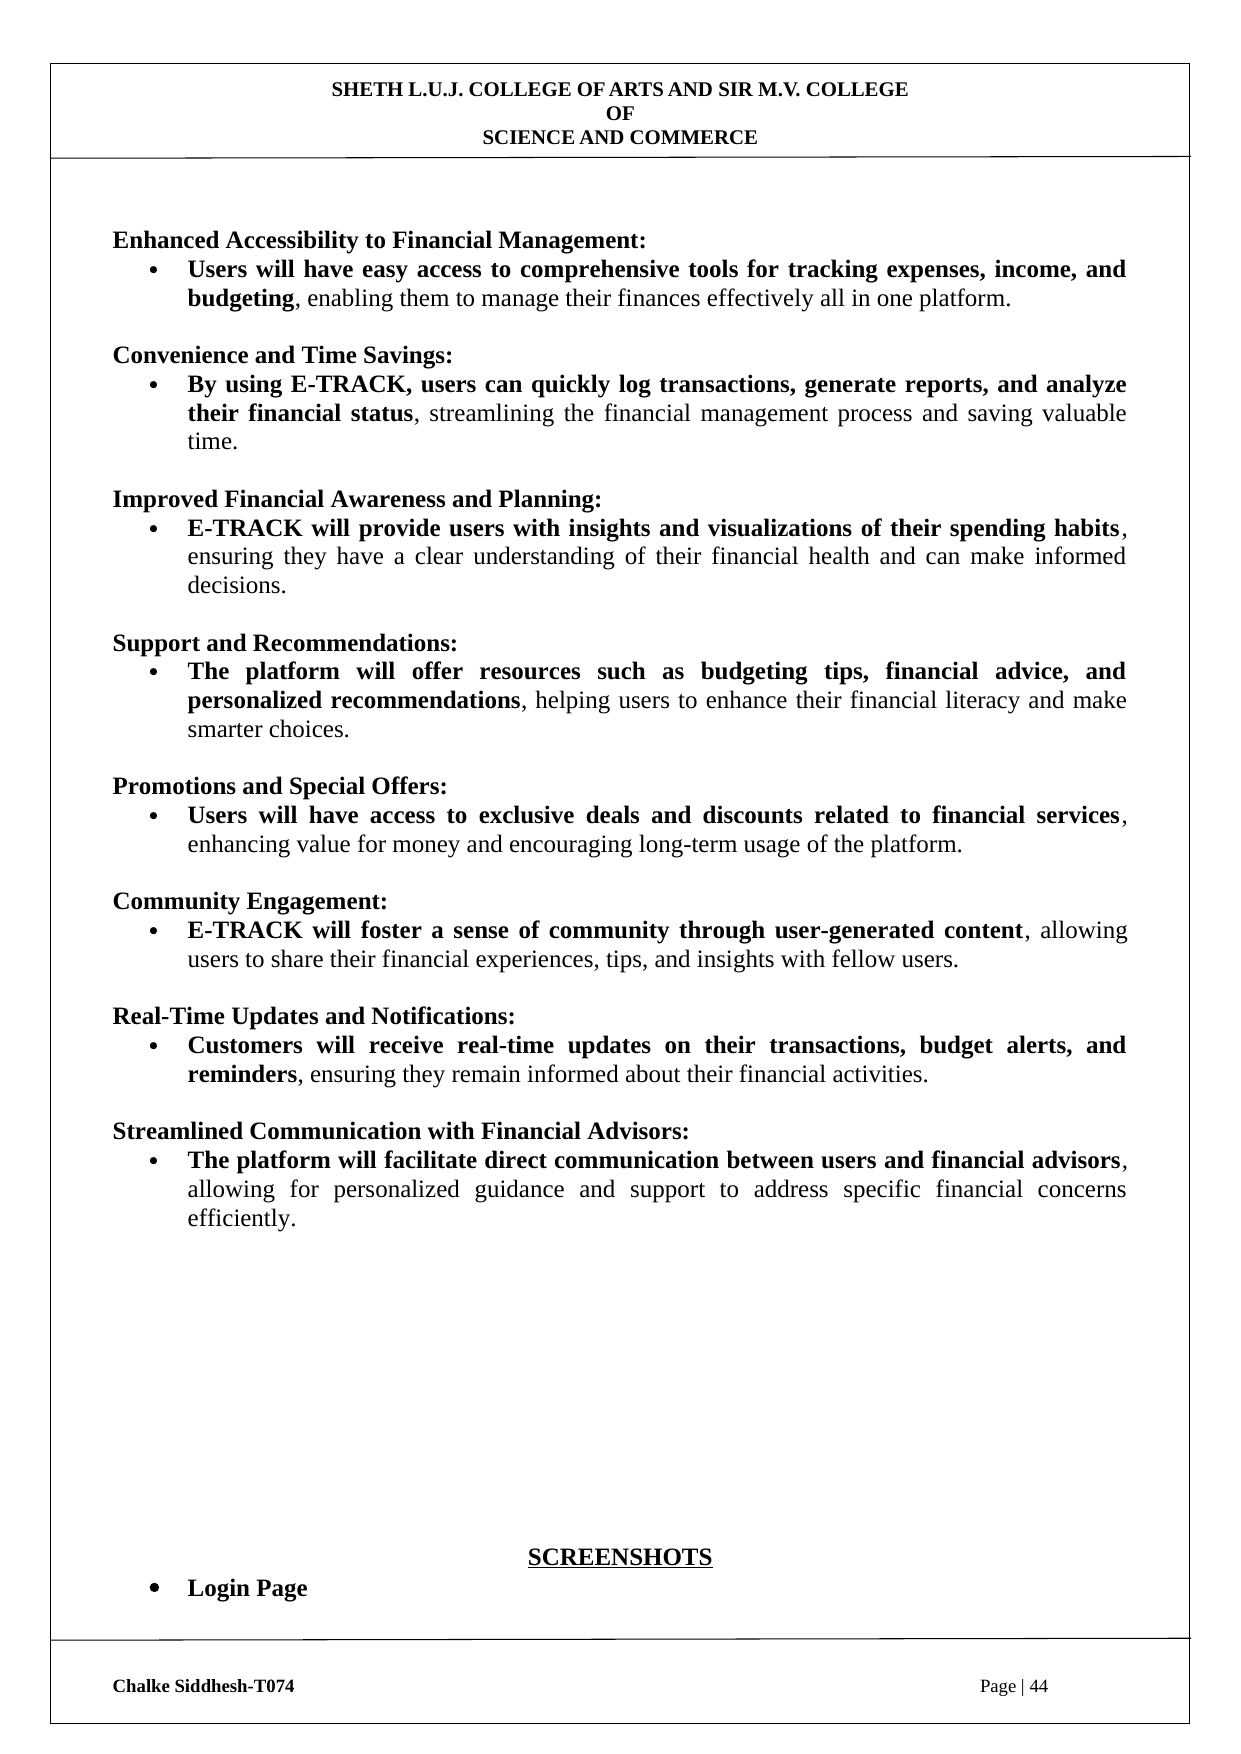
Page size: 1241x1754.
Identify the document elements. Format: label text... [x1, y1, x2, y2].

text Real-Time Updates and Notifications: [112, 1001, 1128, 1030]
list Customers will receive real-time updates on their transactions, budget alerts, and reminders, ensuring they remain informed about their financial activities. [150, 1030, 1128, 1088]
text Community Engagement: [112, 886, 1128, 915]
list The platform will offer resources such as budgeting tips, financial advice, and personalized recommendations, helping users to enhance their financial literacy and make smarter choices. [150, 656, 1128, 743]
text Convenience and Time Savings: [112, 340, 1128, 369]
text Promotions and Special Offers: [112, 771, 1128, 800]
list Login Page [150, 1573, 1128, 1602]
text SCREENSHOTS [112, 1542, 1128, 1571]
text Support and Recommendations: [112, 628, 1128, 656]
text Streamlined Communication with Financial Advisors: [112, 1116, 1128, 1145]
list Users will have easy access to comprehensive tools for tracking expenses, income, and budgeting, enabling them to manage their finances effectively all in one platform. [150, 254, 1128, 311]
list E-TRACK will provide users with insights and visualizations of their spending habits, ensuring they have a clear understanding of their financial health and can make informed decisions. [150, 513, 1128, 599]
list Users will have access to exclusive deals and discounts related to financial services, enhancing value for money and encouraging long-term usage of the platform. [150, 800, 1128, 858]
list The platform will facilitate direct communication between users and financial advisors, allowing for personalized guidance and support to address specific financial concerns efficiently. [150, 1145, 1128, 1231]
text Enhanced Accessibility to Financial Management: [112, 225, 1128, 254]
list By using E-TRACK, users can quickly log transactions, generate reports, and analyze their financial status, streamlining the financial management process and saving valuable time. [150, 369, 1128, 455]
text Improved Financial Awareness and Planning: [112, 484, 1128, 513]
list E-TRACK will foster a sense of community through user-generated content, allowing users to share their financial experiences, tips, and insights with fellow users. [150, 915, 1128, 973]
